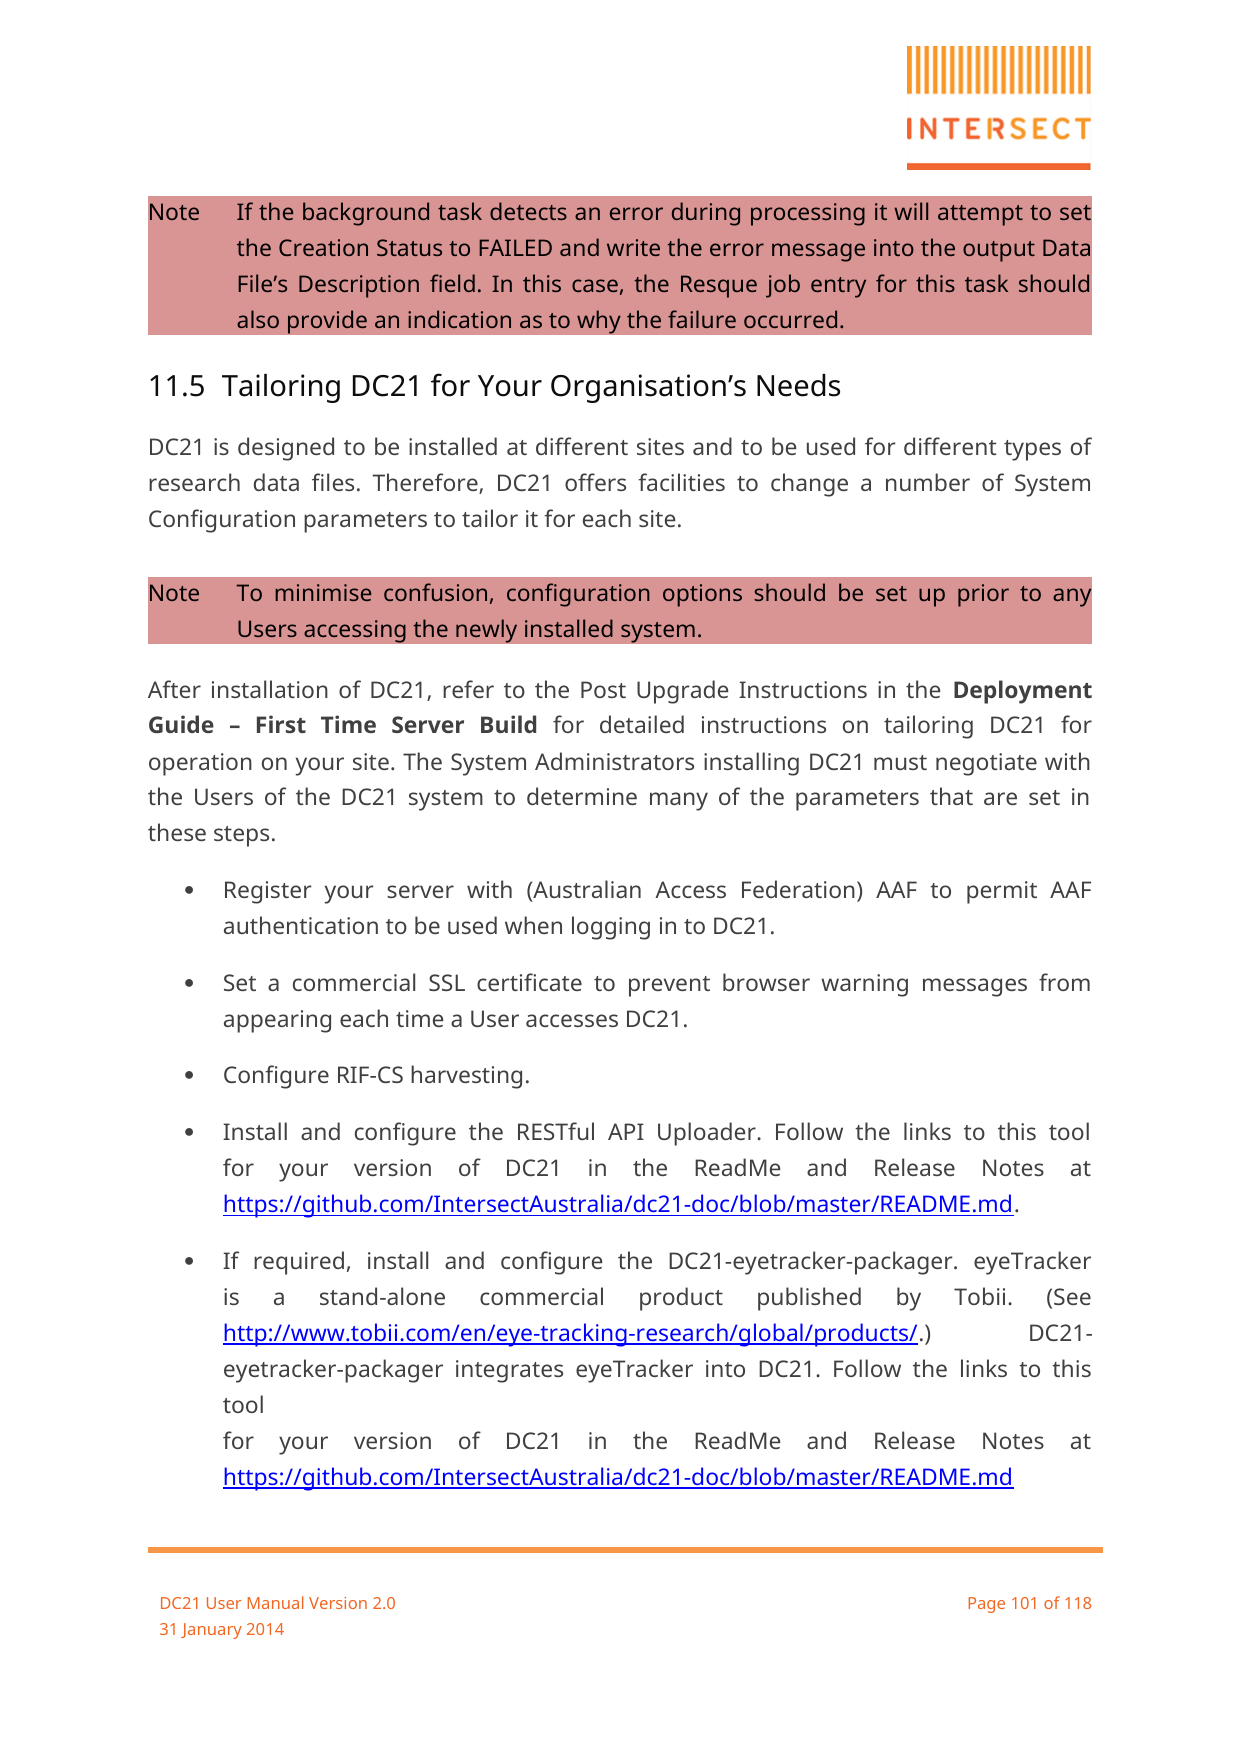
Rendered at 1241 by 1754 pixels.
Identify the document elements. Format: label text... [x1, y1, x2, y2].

list Set a commercial SSL certificate to prevent browser warning messages from appearing each time a User accesses DC21. [185, 967, 1092, 1034]
list Register your server with (Australian Access Federation) AAF to permit AAF authentication to be used when logging in to DC21. [185, 874, 1092, 941]
subtitle Tailoring DC21 for Your Organisation’s Needs [148, 365, 1092, 404]
text Note If the background task detects an error during processing it will attempt to set the Creation Status to FAILED and write the error message into the output Data File’s Description field. In this case, the Resque job entry for this task should also provide an indication as to why the failure occurred. [148, 196, 1092, 335]
text After installation of DC21, refer to the Post Upgrade Instructions in the Deployment Guide – First Time Server Build for detailed instructions on tailoring DC21 for operation on your site. The System Administrators installing DC21 must negotiate with the Users of the DC21 system to determine many of the parameters that are set in these steps. [148, 673, 1092, 848]
text DC21 is designed to be installed at different sites and to be used for different types of research data files. Therefore, DC21 offers facilities to change a number of System Configuration parameters to tailor it for each site. [148, 431, 1092, 534]
list Install and configure the RESTful API Uploader. Follow the links to this tool for your version of DC21 in the ReadMe and Release Notes at https://github.com/IntersectAustralia/dc21-doc/blob/master/README.md. [185, 1116, 1092, 1219]
text Note To minimise confusion, configuration options should be set up prior to any Users accessing the newly installed system. [148, 577, 1092, 644]
list If required, install and configure the DC21-eyetracker-packager. eyeTracker is a stand-alone commercial product published by Tobii. (See http://www.tobii.com/en/eye-tracking-research/global/products/.) DC21-eyetracker-packager integrates eyeTracker into DC21. Follow the links to this tool for your version of DC21 in the ReadMe and Release Notes at https://github.com/IntersectAustralia/dc21-doc/blob/master/README.md [185, 1245, 1092, 1492]
list Configure RIF-CS harvesting. [185, 1059, 1092, 1091]
picture [905, 44, 1093, 172]
